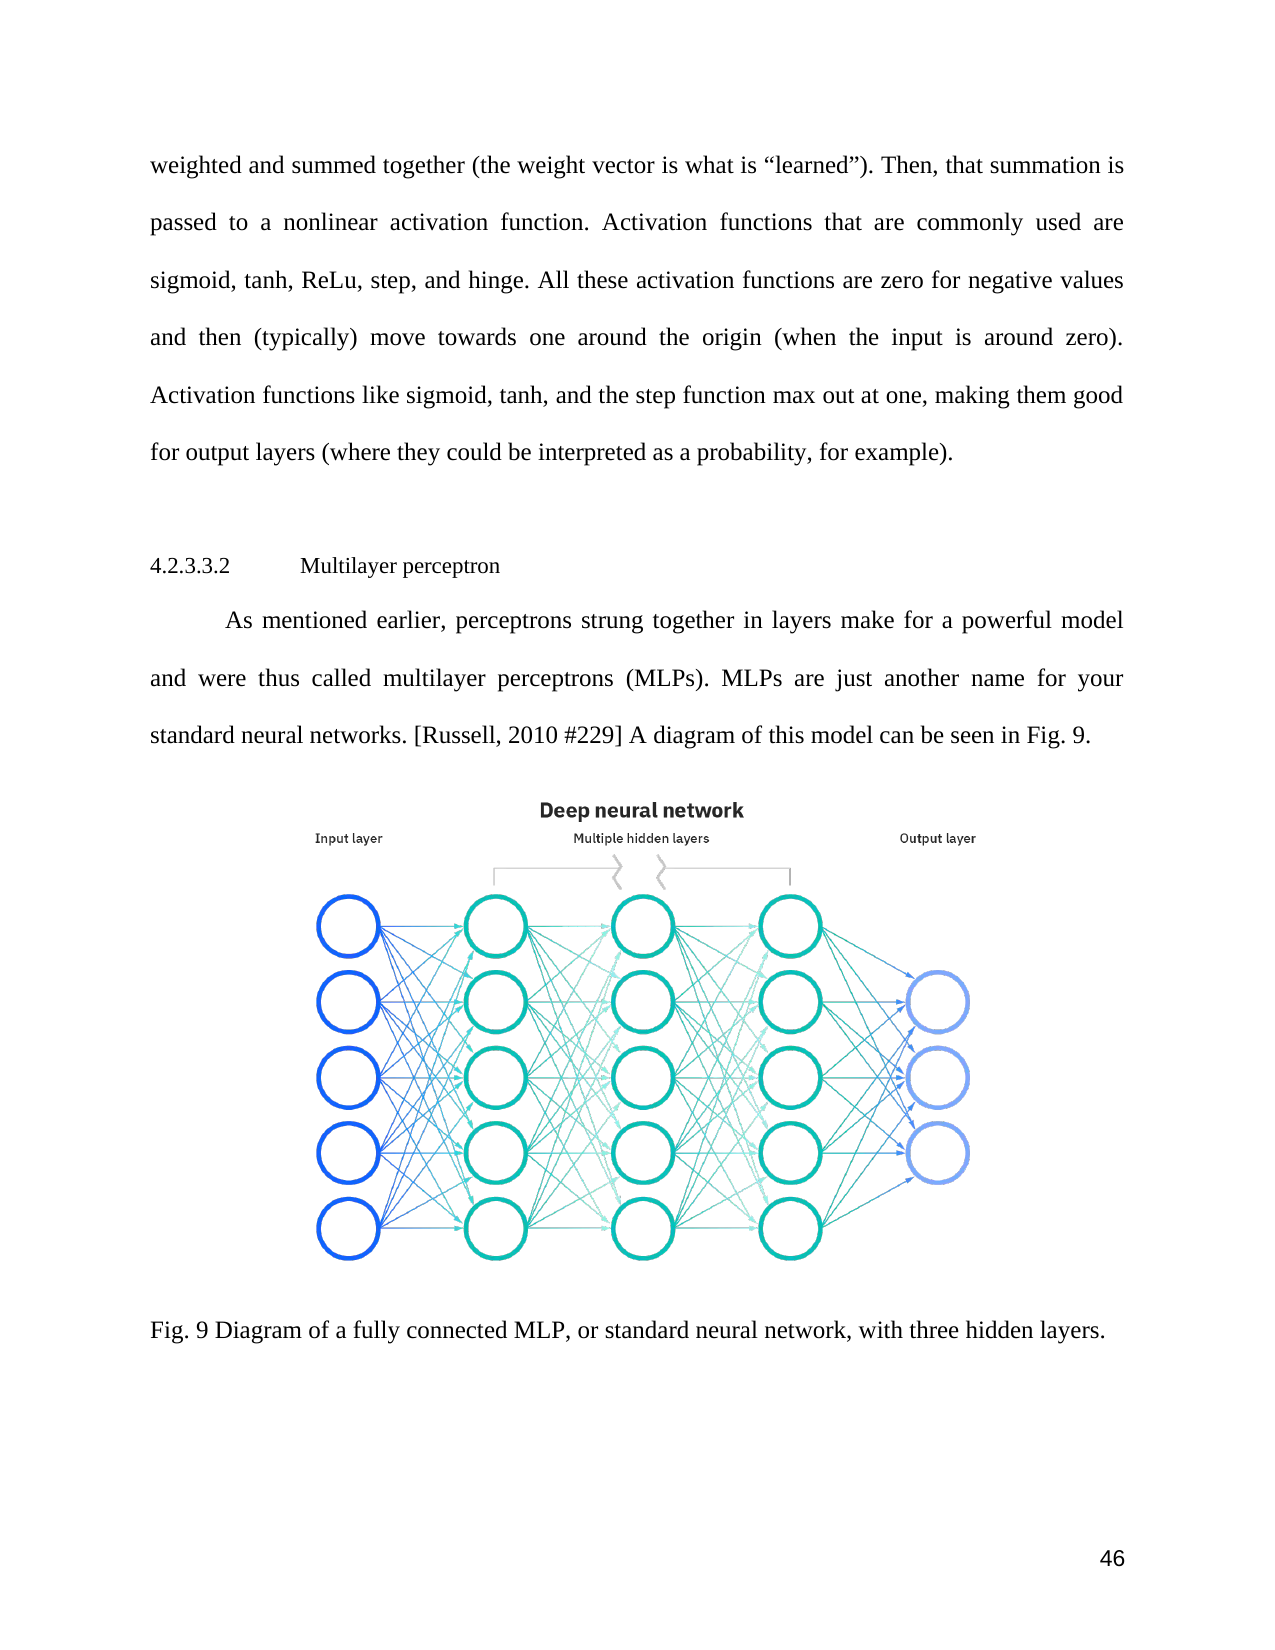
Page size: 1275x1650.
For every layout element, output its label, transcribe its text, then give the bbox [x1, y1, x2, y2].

list Multilayer perceptron [150, 552, 1125, 579]
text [150, 150, 1125, 466]
picture [277, 777, 999, 1289]
text As mentioned earlier, perceptrons strung together in layers make for a powerful model and were thus called multilayer perceptrons (MLPs). MLPs are just another name for your standard neural networks. [Russell, 2010 #229] A diagram of this model can be seen in Fig. 9. [150, 605, 1125, 749]
text Fig. 9 Diagram of a fully connected MLP, or standard neural network, with three hidden layers. [150, 1315, 1125, 1344]
